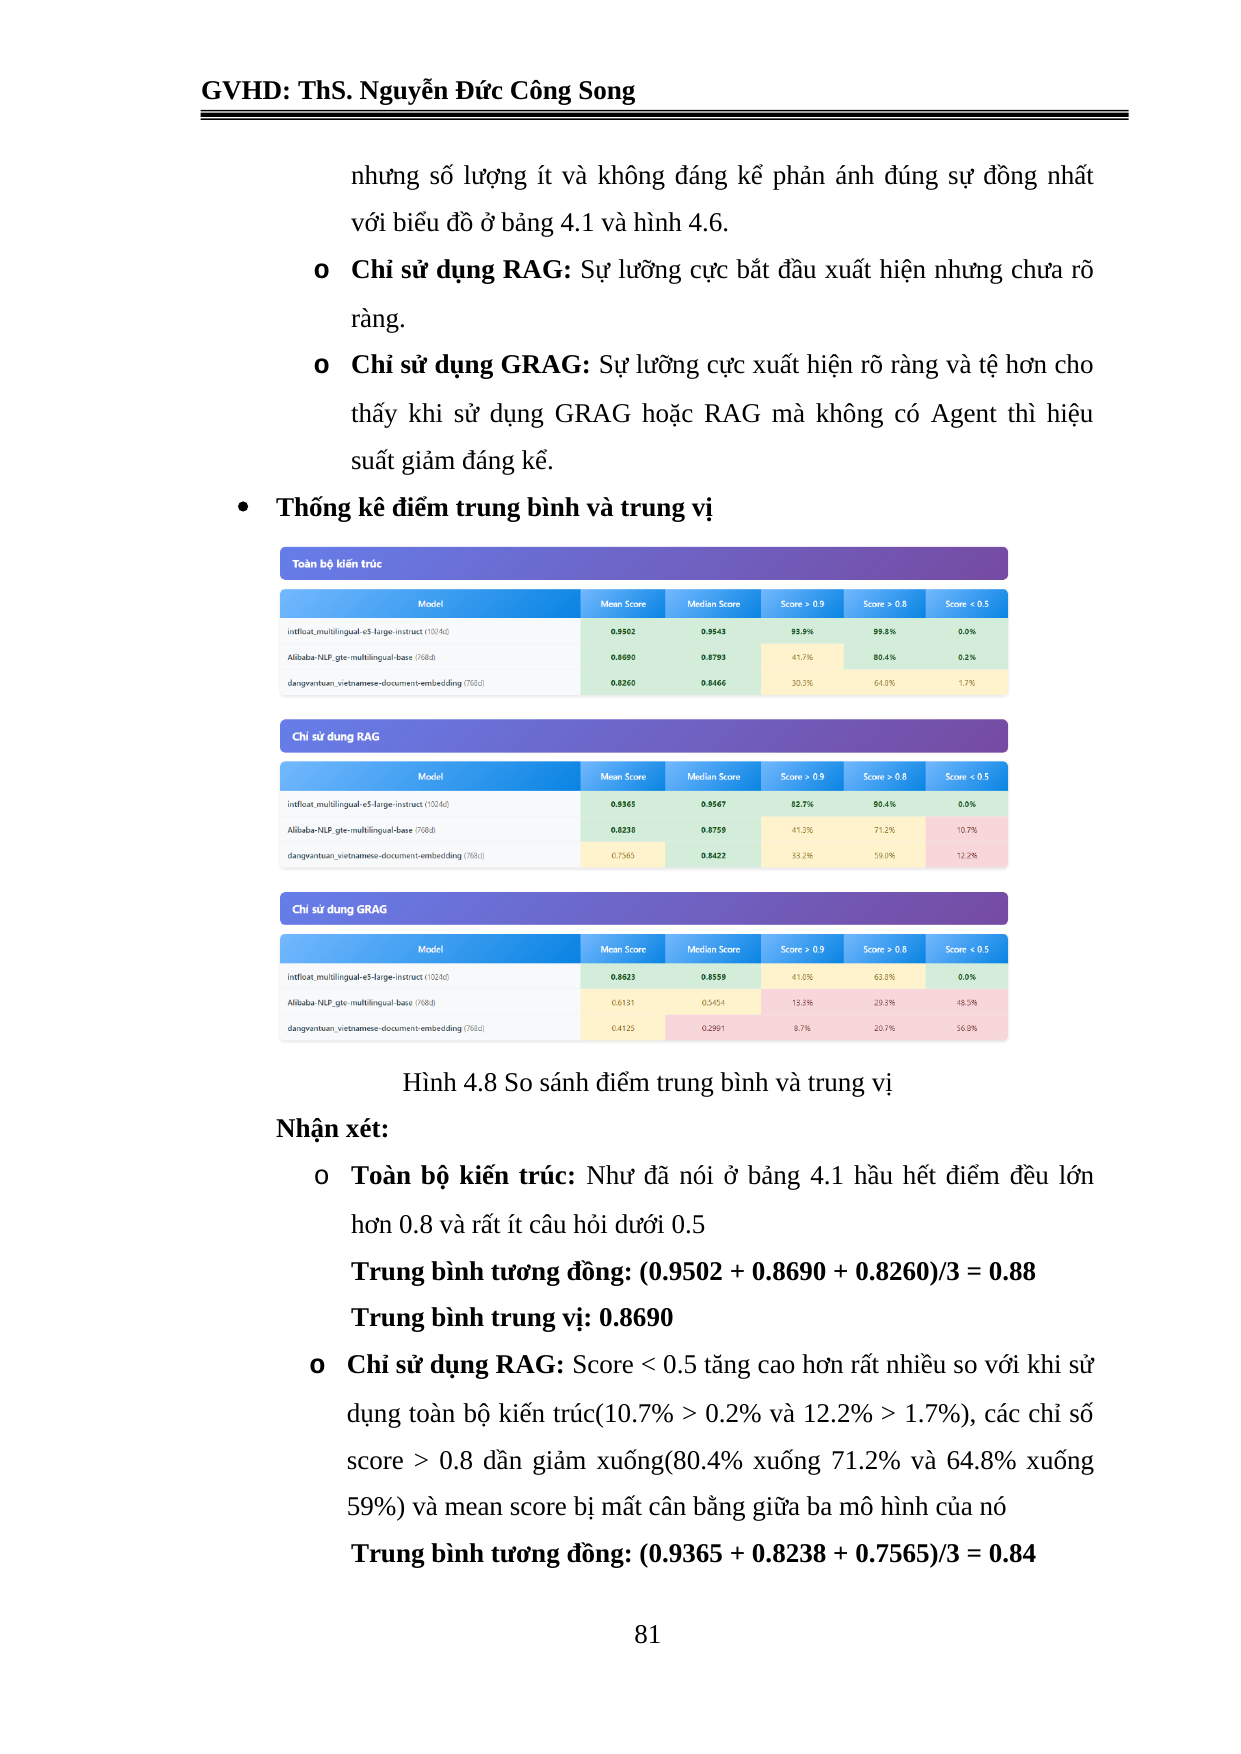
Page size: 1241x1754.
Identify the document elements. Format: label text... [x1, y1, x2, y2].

list Trung bình tương đồng: (0.9365 + 0.8238 + 0.7565)/3 = 0.84 [351, 1537, 1094, 1568]
list Trung bình tương đồng: (0.9502 + 0.8690 + 0.8260)/3 = 0.88 [351, 1255, 1094, 1286]
list Chỉ sử dụng GRAG: Sự lưỡng cực xuất hiện rõ ràng và tệ hơn cho thấy khi sử dụng GRAG hoặc RAG mà không có Agent thì hiệu suất giảm đáng kể. [313, 348, 1094, 475]
list Trung bình trung vị: 0.8690 [351, 1301, 1094, 1333]
picture [277, 537, 1018, 1051]
list Toàn bộ kiến trúc: Như đã nói ở bảng 4.1 hầu hết điểm đều lớn hơn 0.8 và rất ít câu hỏi dưới 0.5 [313, 1159, 1094, 1239]
text Hình 4.8 So sánh điểm trung bình và trung vị [201, 1066, 1094, 1097]
list Chỉ sử dụng RAG: Score < 0.5 tăng cao hơn rất nhiều so với khi sử dụng toàn bộ kiến trúc(10.7% > 0.2% và 12.2% > 1.7%), các chỉ số score > 0.8 dần giảm xuống(80.4% xuống 71.2% và 64.8% xuống 59%) và mean score bị mất cân bằng giữa ba mô hình của nó [309, 1348, 1094, 1522]
list Thống kê điểm trung bình và trung vị [238, 491, 1094, 522]
list Nhận xét: [276, 1112, 1094, 1144]
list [313, 159, 1094, 237]
list Chỉ sử dụng RAG: Sự lưỡng cực bắt đầu xuất hiện nhưng chưa rõ ràng. [313, 253, 1094, 333]
